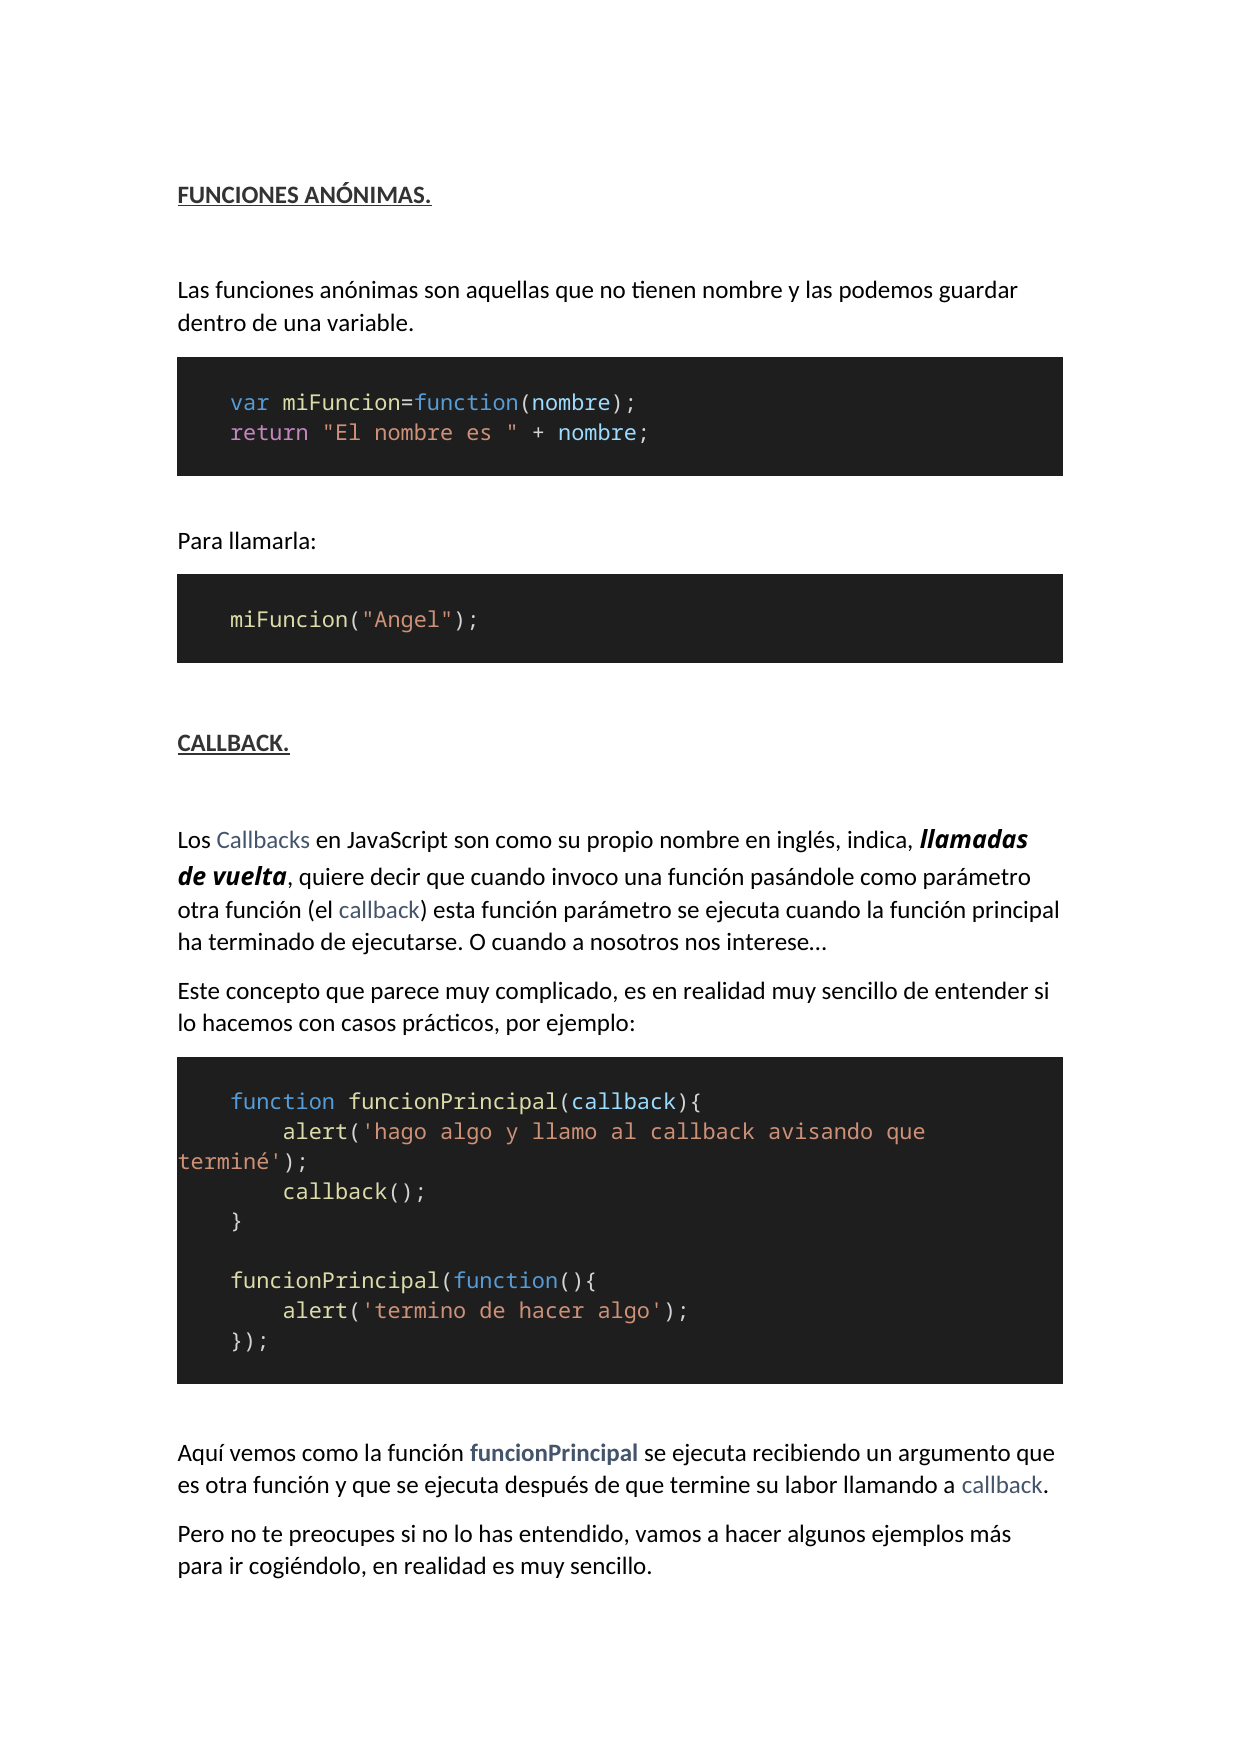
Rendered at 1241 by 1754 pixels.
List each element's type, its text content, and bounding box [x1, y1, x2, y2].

text function funcionPrincipal(callback){ [177, 1086, 1063, 1116]
text callback(); [177, 1176, 1063, 1206]
text Aquí vemos como la función funcionPrincipal se ejecuta recibiendo un argumento que es otra función y que se ejecuta después de que termine su labor llamando a callback. [177, 1437, 1063, 1500]
text } [177, 1206, 1063, 1235]
text alert('termino de hacer algo'); [177, 1295, 1063, 1325]
text }); [177, 1325, 1063, 1354]
text funcionPrincipal(function(){ [177, 1265, 1063, 1295]
text return "El nombre es " + nombre; [177, 417, 1063, 446]
text var miFuncion=function(nombre); [177, 387, 1063, 417]
text Para llamarla: [177, 525, 1063, 556]
text Pero no te preocupes si no lo has entendido, vamos a hacer algunos ejemplos más para ir cogiéndolo, en realidad es muy sencillo. [177, 1518, 1063, 1581]
subtitle CALLBACK. [177, 727, 1063, 758]
text alert('hago algo y llamo al callback avisando que terminé'); [177, 1116, 1063, 1176]
text Los Callbacks en JavaScript son como su propio nombre en inglés, indica, llamadas de vuelta, quiere decir que cuando invoco una función pasándole como parámetro otra función (el callback) esta función parámetro se ejecuta cuando la función principal ha terminado de ejecutarse. O cuando a nosotros nos interese… [177, 822, 1063, 957]
text Este concepto que parece muy complicado, es en realidad muy sencillo de entender si lo hacemos con casos prácticos, por ejemplo: [177, 975, 1063, 1038]
subtitle FUNCIONES ANÓNIMAS. [177, 179, 1063, 209]
text Las funciones anónimas son aquellas que no tienen nombre y las podemos guardar dentro de una variable. [177, 274, 1063, 338]
text miFuncion("Angel"); [177, 604, 1063, 634]
